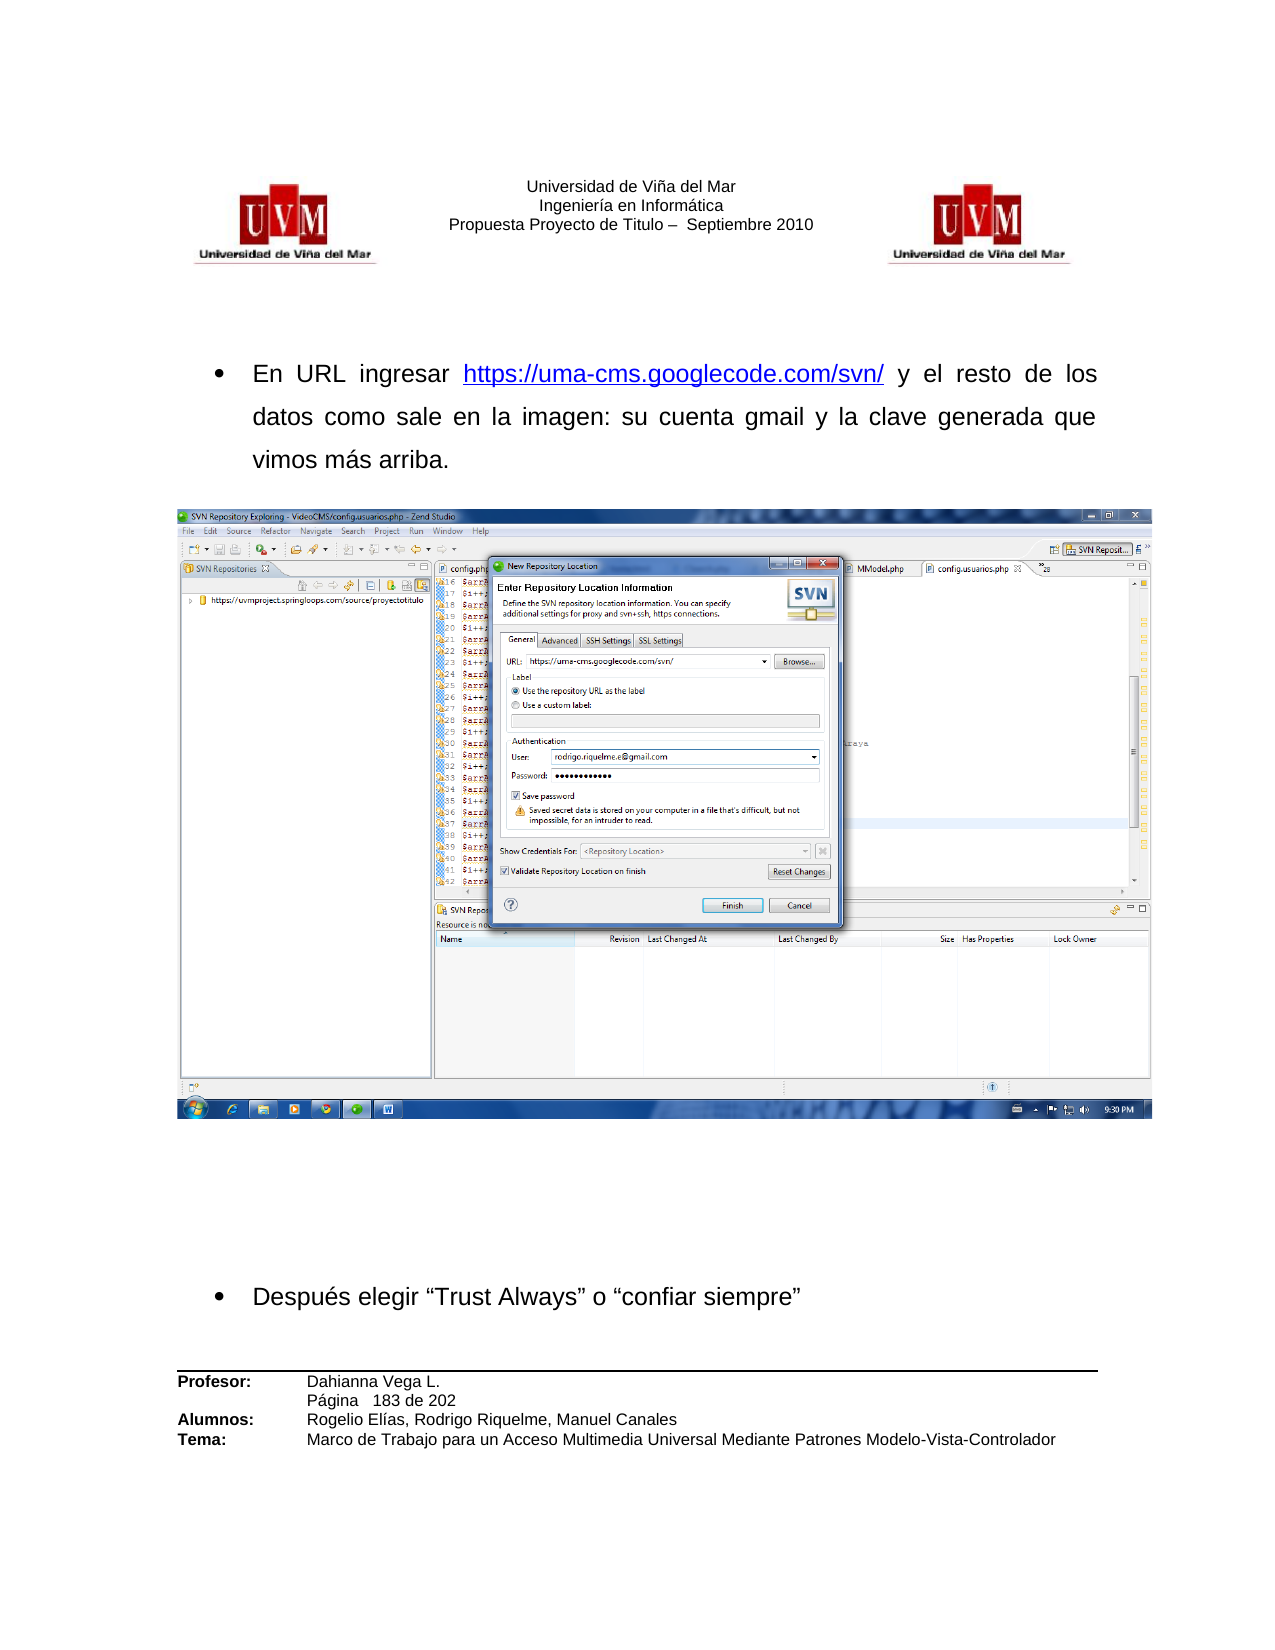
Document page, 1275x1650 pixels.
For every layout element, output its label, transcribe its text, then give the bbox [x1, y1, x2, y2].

list En URL ingresar https://uma-cms.googlecode.com/svn/ y el resto de los datos como sale en la imagen: su cuenta gmail y la clave generada que vimos más arriba. [215, 359, 1098, 474]
picture [177, 176, 390, 267]
list Después elegir “Trust Always” o “confiar siempre” [215, 1282, 1098, 1311]
picture [177, 509, 1153, 1119]
picture [871, 176, 1084, 267]
